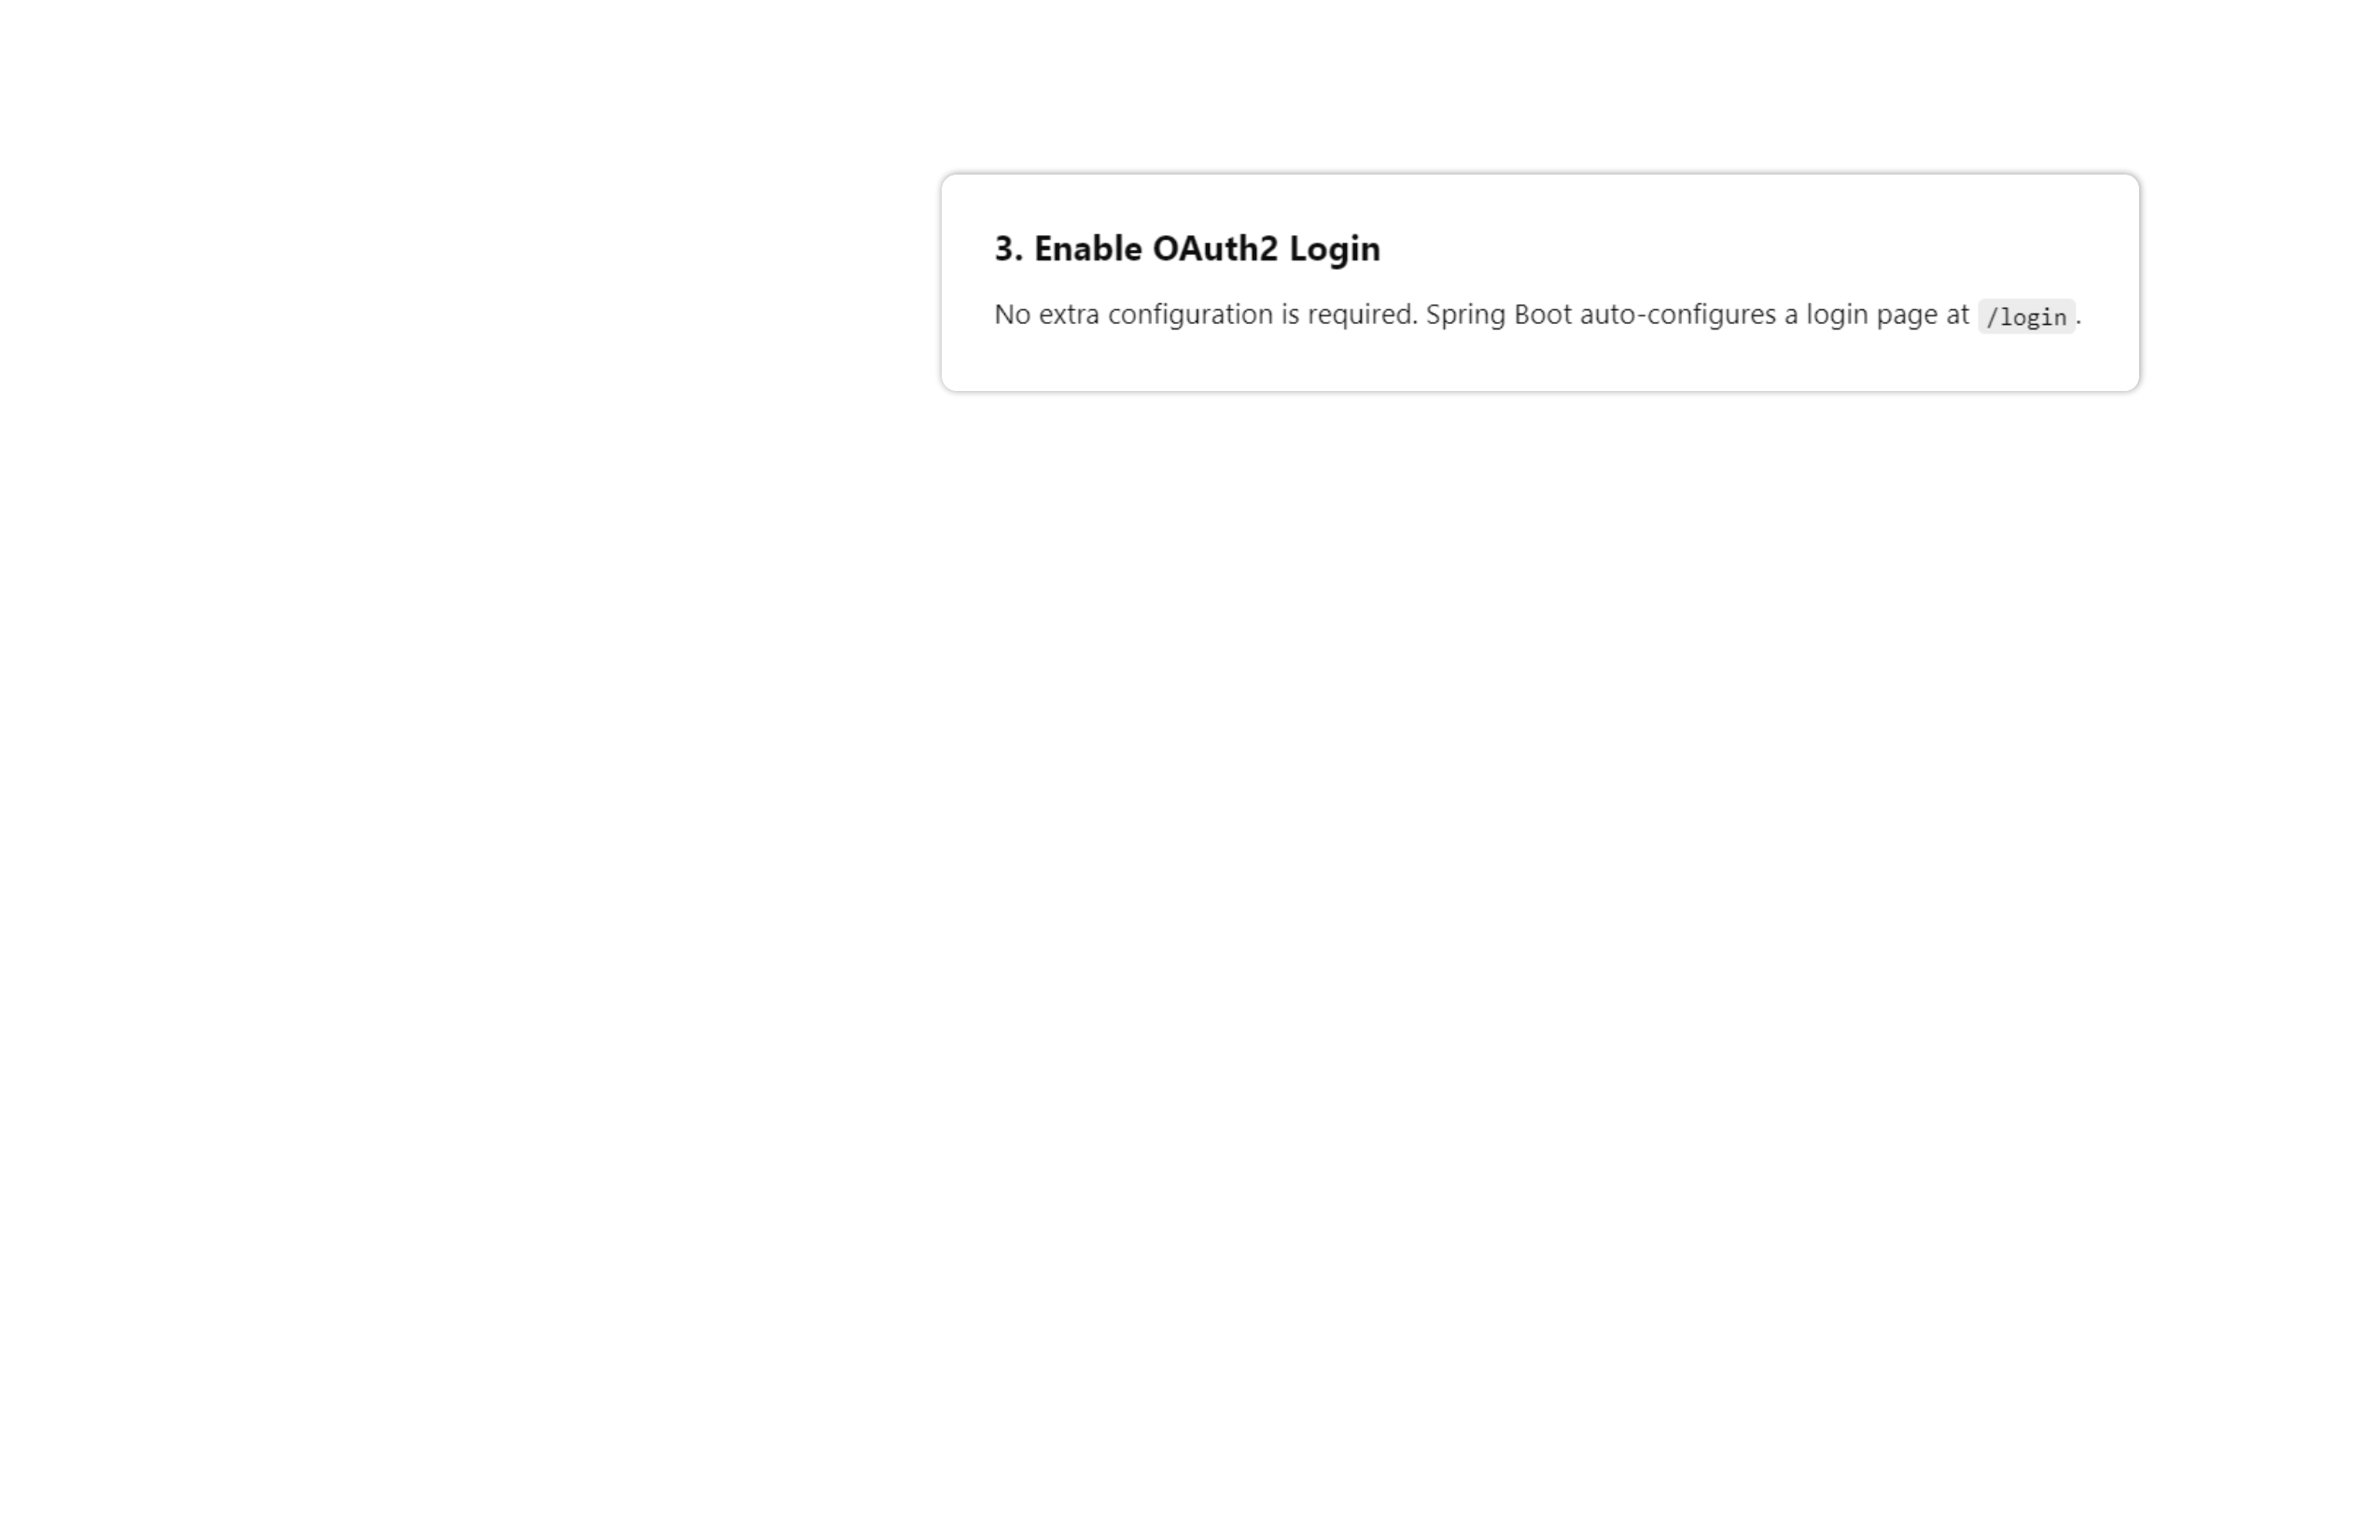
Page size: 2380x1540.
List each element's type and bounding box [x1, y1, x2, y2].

picture [972, 204, 2110, 361]
